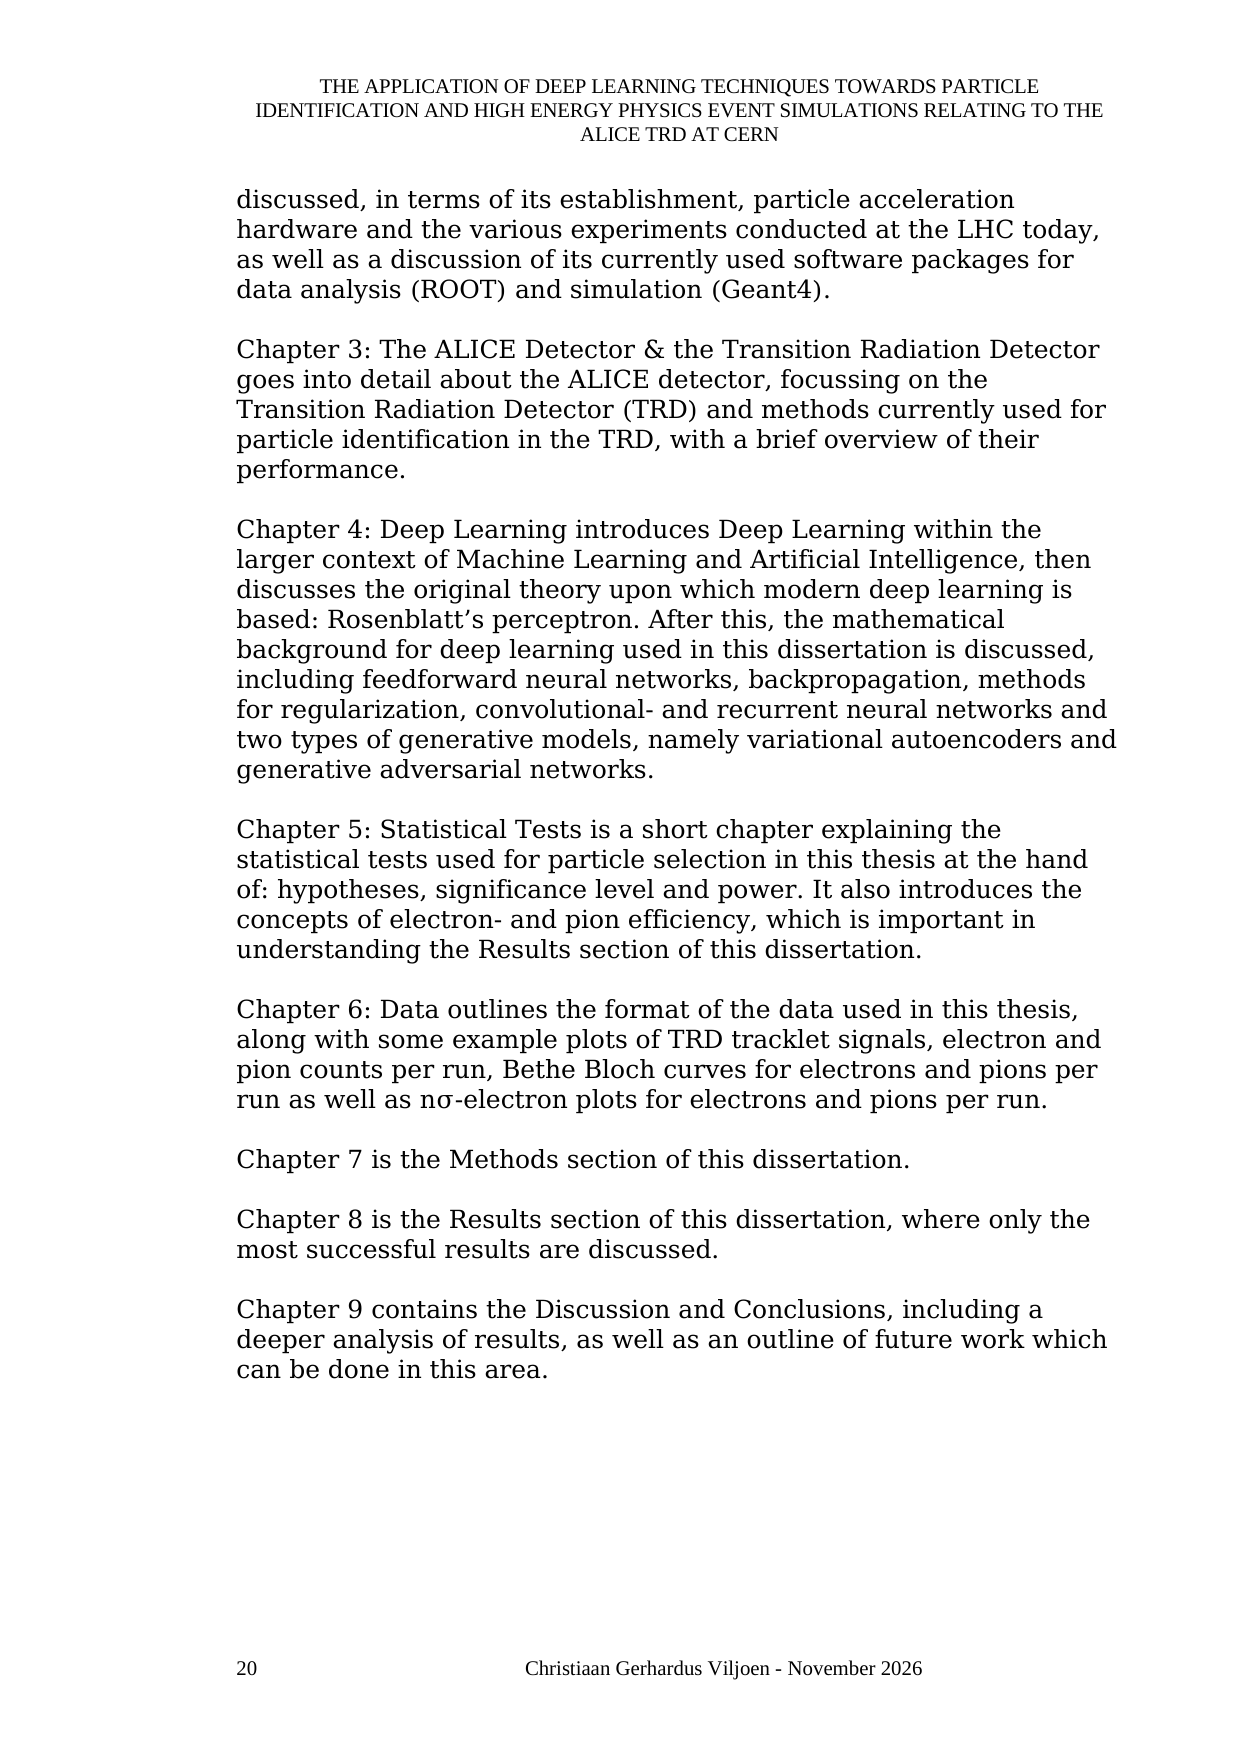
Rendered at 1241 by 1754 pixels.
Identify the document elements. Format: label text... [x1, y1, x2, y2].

text Chapter 7 is the Methods section of this dissertation. [236, 1143, 1122, 1173]
text Chapter 4: Deep Learning introduces Deep Learning within the larger context of Machine Learning and Artificial Intelligence, then discusses the original theory upon which modern deep learning is based: Rosenblatt’s perceptron. After this, the mathematical background for deep learning used in this dissertation is discussed, including feedforward neural networks, backpropagation, methods for regularization, convolutional- and recurrent neural networks and two types of generative models, namely variational autoencoders and generative adversarial networks. [236, 513, 1122, 783]
text Chapter 3: The ALICE Detector & the Transition Radiation Detector goes into detail about the ALICE detector, focussing on the Transition Radiation Detector (TRD) and methods currently used for particle identification in the TRD, with a brief overview of their performance. [236, 333, 1122, 483]
text Chapter 6: Data outlines the format of the data used in this thesis, along with some example plots of TRD tracklet signals, electron and pion counts per run, Bethe Bloch curves for electrons and pions per run as well as nσ-electron plots for electrons and pions per run. [236, 993, 1122, 1113]
text Chapter 8 is the Results section of this dissertation, where only the most successful results are discussed. [236, 1203, 1122, 1263]
text Chapter 9 contains the Discussion and Conclusions, including a deeper analysis of results, as well as an outline of future work which can be done in this area. [236, 1293, 1122, 1383]
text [236, 183, 1122, 303]
text Chapter 5: Statistical Tests is a short chapter explaining the statistical tests used for particle selection in this thesis at the hand of: hypotheses, significance level and power. It also introduces the concepts of electron- and pion efficiency, which is important in understanding the Results section of this dissertation. [236, 813, 1122, 963]
